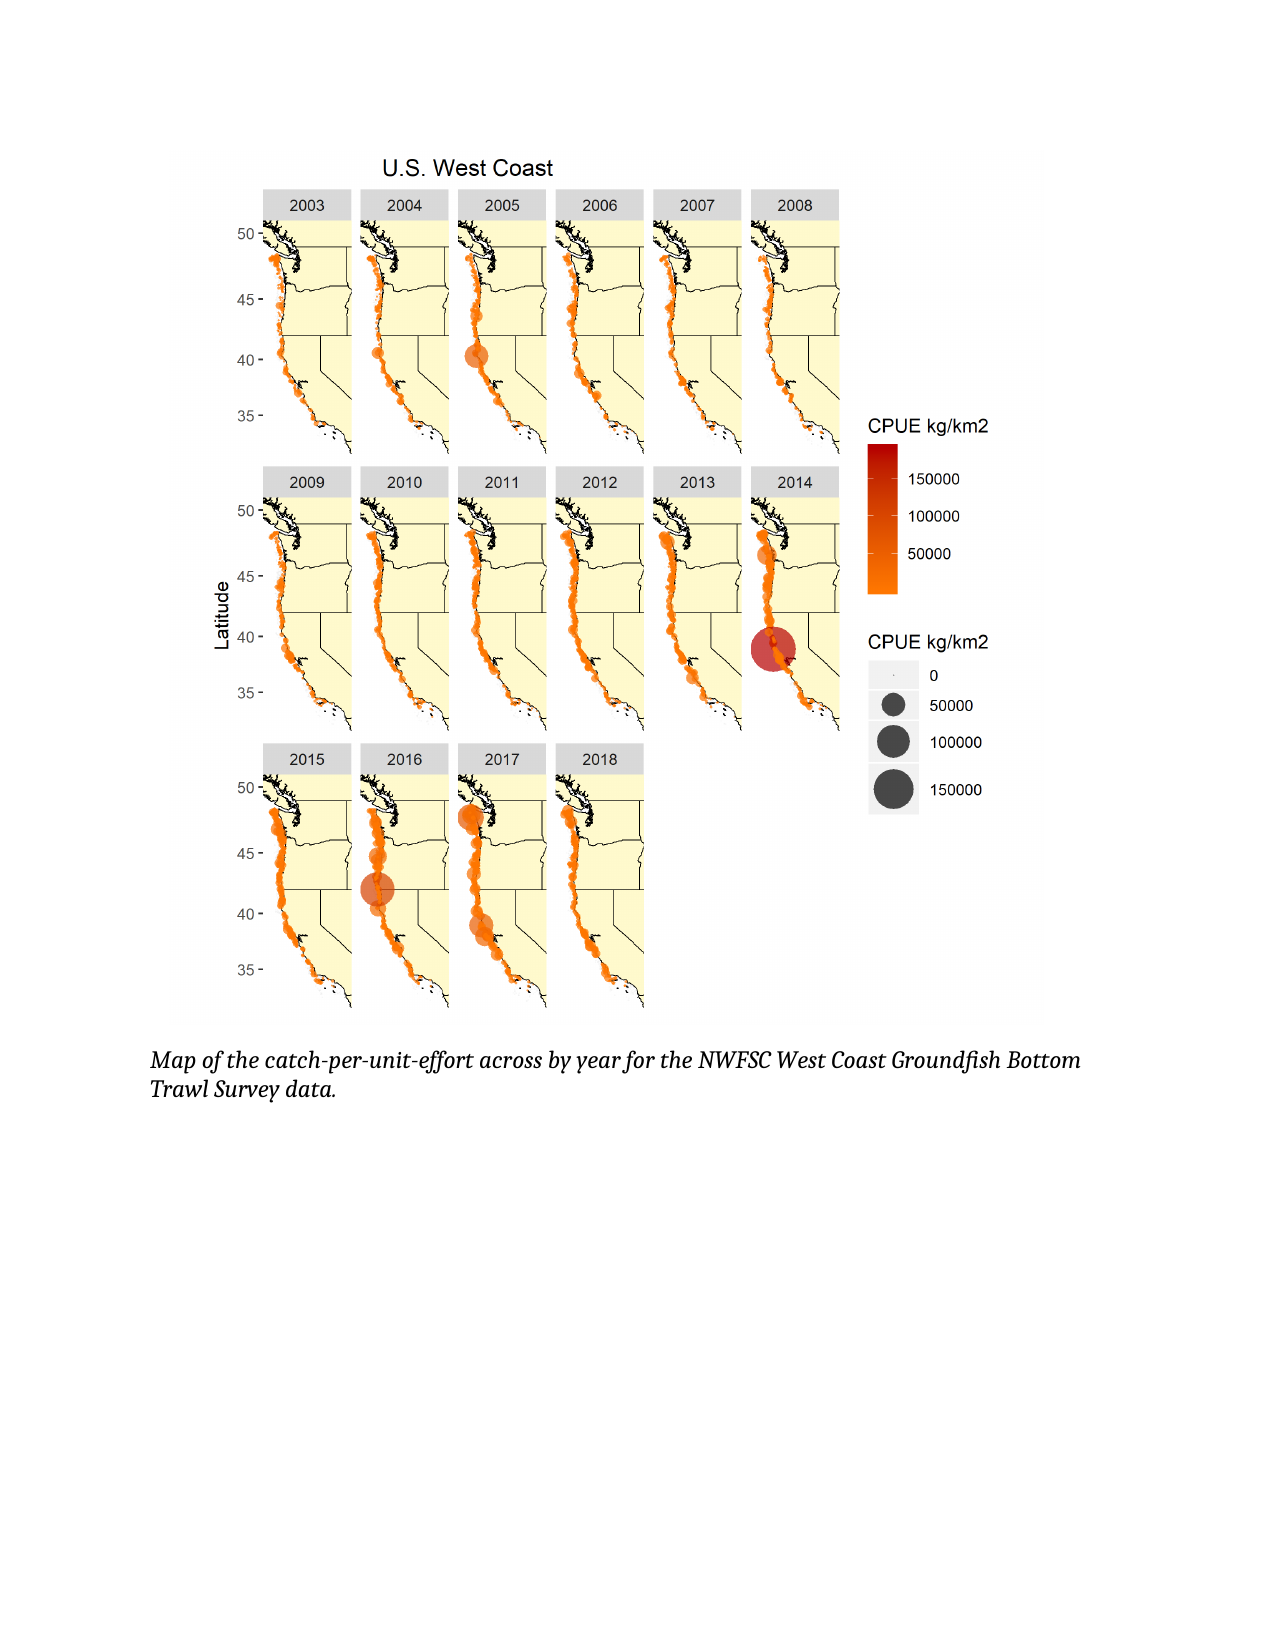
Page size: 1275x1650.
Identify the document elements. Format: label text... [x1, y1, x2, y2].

text Map of the catch-per-unit-effort across by year for the NWFSC West Coast Groundfish Bottom Trawl Survey data. [150, 1046, 1125, 1103]
picture [168, 150, 1044, 1025]
